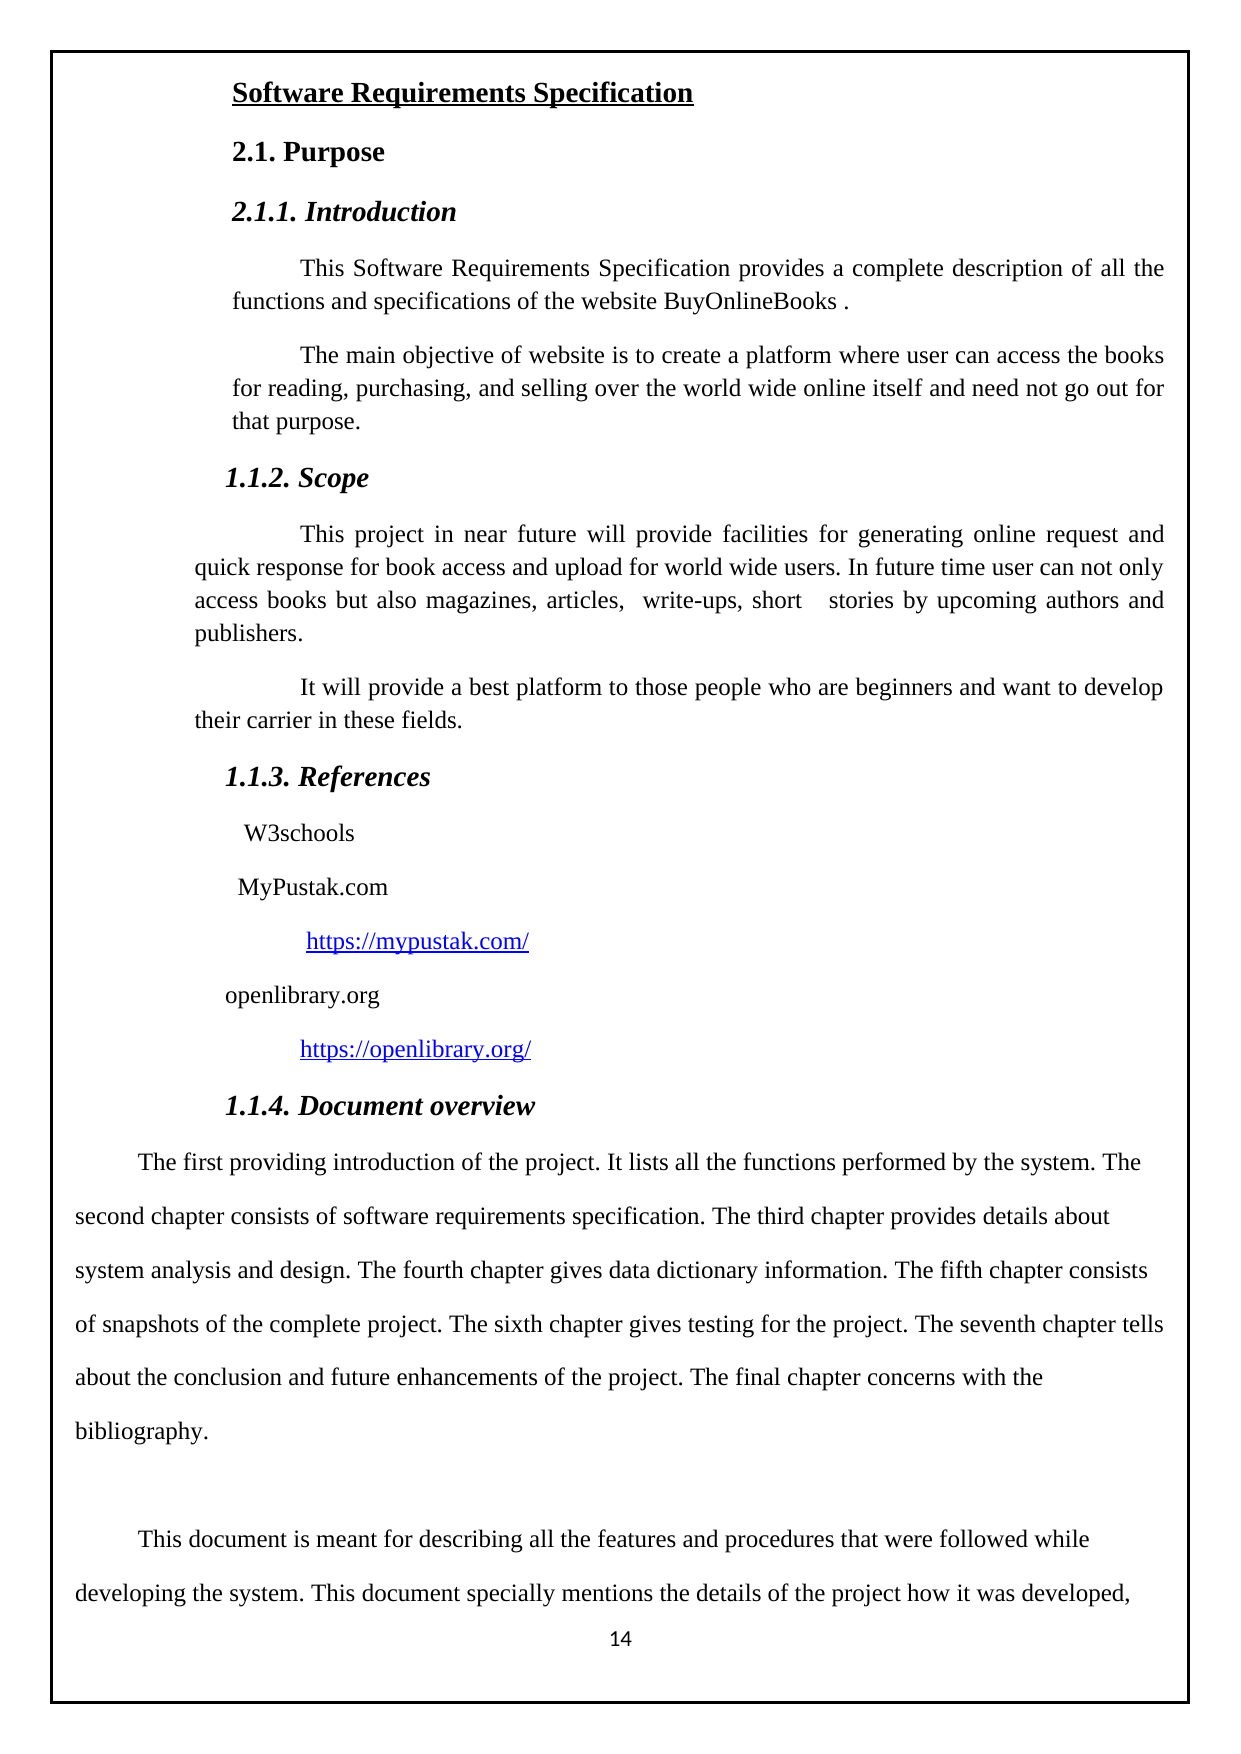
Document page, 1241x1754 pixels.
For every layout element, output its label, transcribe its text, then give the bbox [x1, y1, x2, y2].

text It will provide a best platform to those people who are beginners and want to develop their carrier in these fields. [194, 672, 1165, 734]
text 1.1.4. Document overview [75, 1088, 1165, 1121]
text This project in near future will provide facilities for generating online request and quick response for book access and upload for world wide users. In future time user can not only access books but also magazines, articles, write-ups, short stories by upcoming authors and publishers. [194, 519, 1165, 647]
text https://openlibrary.org/ [157, 1034, 1165, 1063]
text This document is meant for describing all the features and procedures that were followed while [75, 1524, 1165, 1553]
text The first providing introduction of the project. It lists all the functions performed by the system. The [75, 1147, 1165, 1176]
text 2.1. Purpose [232, 134, 1165, 168]
text developing the system. This document specially mentions the details of the project how it was developed, [75, 1578, 1165, 1607]
text of snapshots of the complete project. The sixth chapter gives testing for the project. The seventh chapter tells [75, 1309, 1165, 1337]
text The main objective of website is to create a platform where user can access the books for reading, purchasing, and selling over the world wide online itself and need not go out for that purpose. [232, 340, 1165, 435]
text https://mypustak.com/ [157, 926, 1165, 955]
text second chapter consists of software requirements specification. The third chapter provides details about [75, 1201, 1165, 1230]
text openlibrary.org [119, 980, 1165, 1009]
text MyPustak.com [157, 872, 1165, 901]
text 1.1.3. References [75, 759, 1165, 793]
text W3schools [157, 818, 1165, 847]
text about the conclusion and future enhancements of the project. The final chapter concerns with the [75, 1362, 1165, 1391]
text bibliography. [75, 1416, 1165, 1445]
text 2.1.1. Introduction [232, 194, 1165, 227]
text 1.1.2. Scope [75, 460, 1165, 493]
text system analysis and design. The fourth chapter gives data dictionary information. The fifth chapter consists [75, 1255, 1165, 1283]
text This Software Requirements Specification provides a complete description of all the functions and specifications of the website BuyOnlineBooks . [232, 253, 1165, 315]
text Software Requirements Specification [232, 75, 1165, 108]
